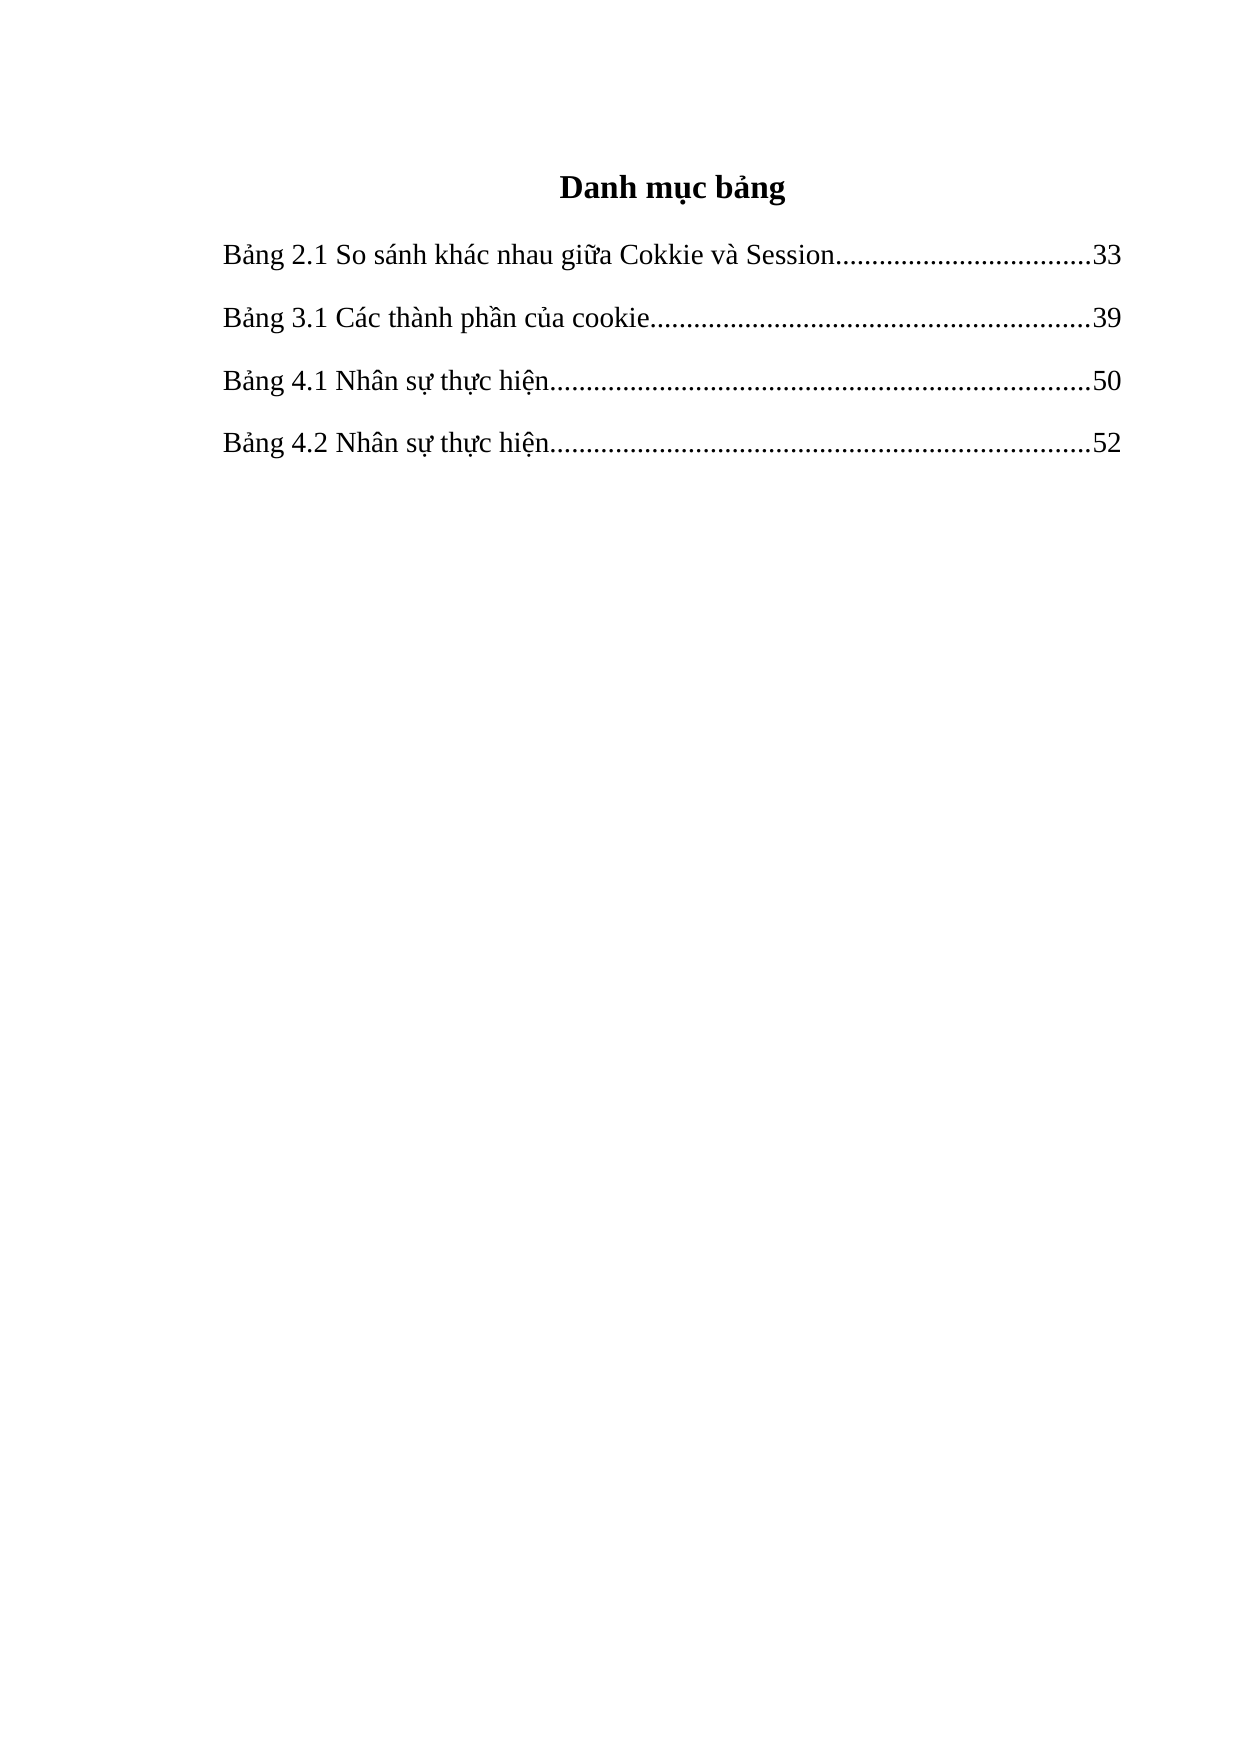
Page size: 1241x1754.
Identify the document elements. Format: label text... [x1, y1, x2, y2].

text Bảng 4.2 Nhân sự thực hiện 52 [148, 426, 1122, 459]
subtitle Danh mục bảng [148, 167, 1122, 205]
text Bảng 2.1 So sánh khác nhau giữa Cokkie và Session 33 [148, 237, 1122, 271]
text Bảng 3.1 Các thành phần của cookie 39 [148, 300, 1122, 333]
text Bảng 4.1 Nhân sự thực hiện 50 [148, 363, 1122, 396]
